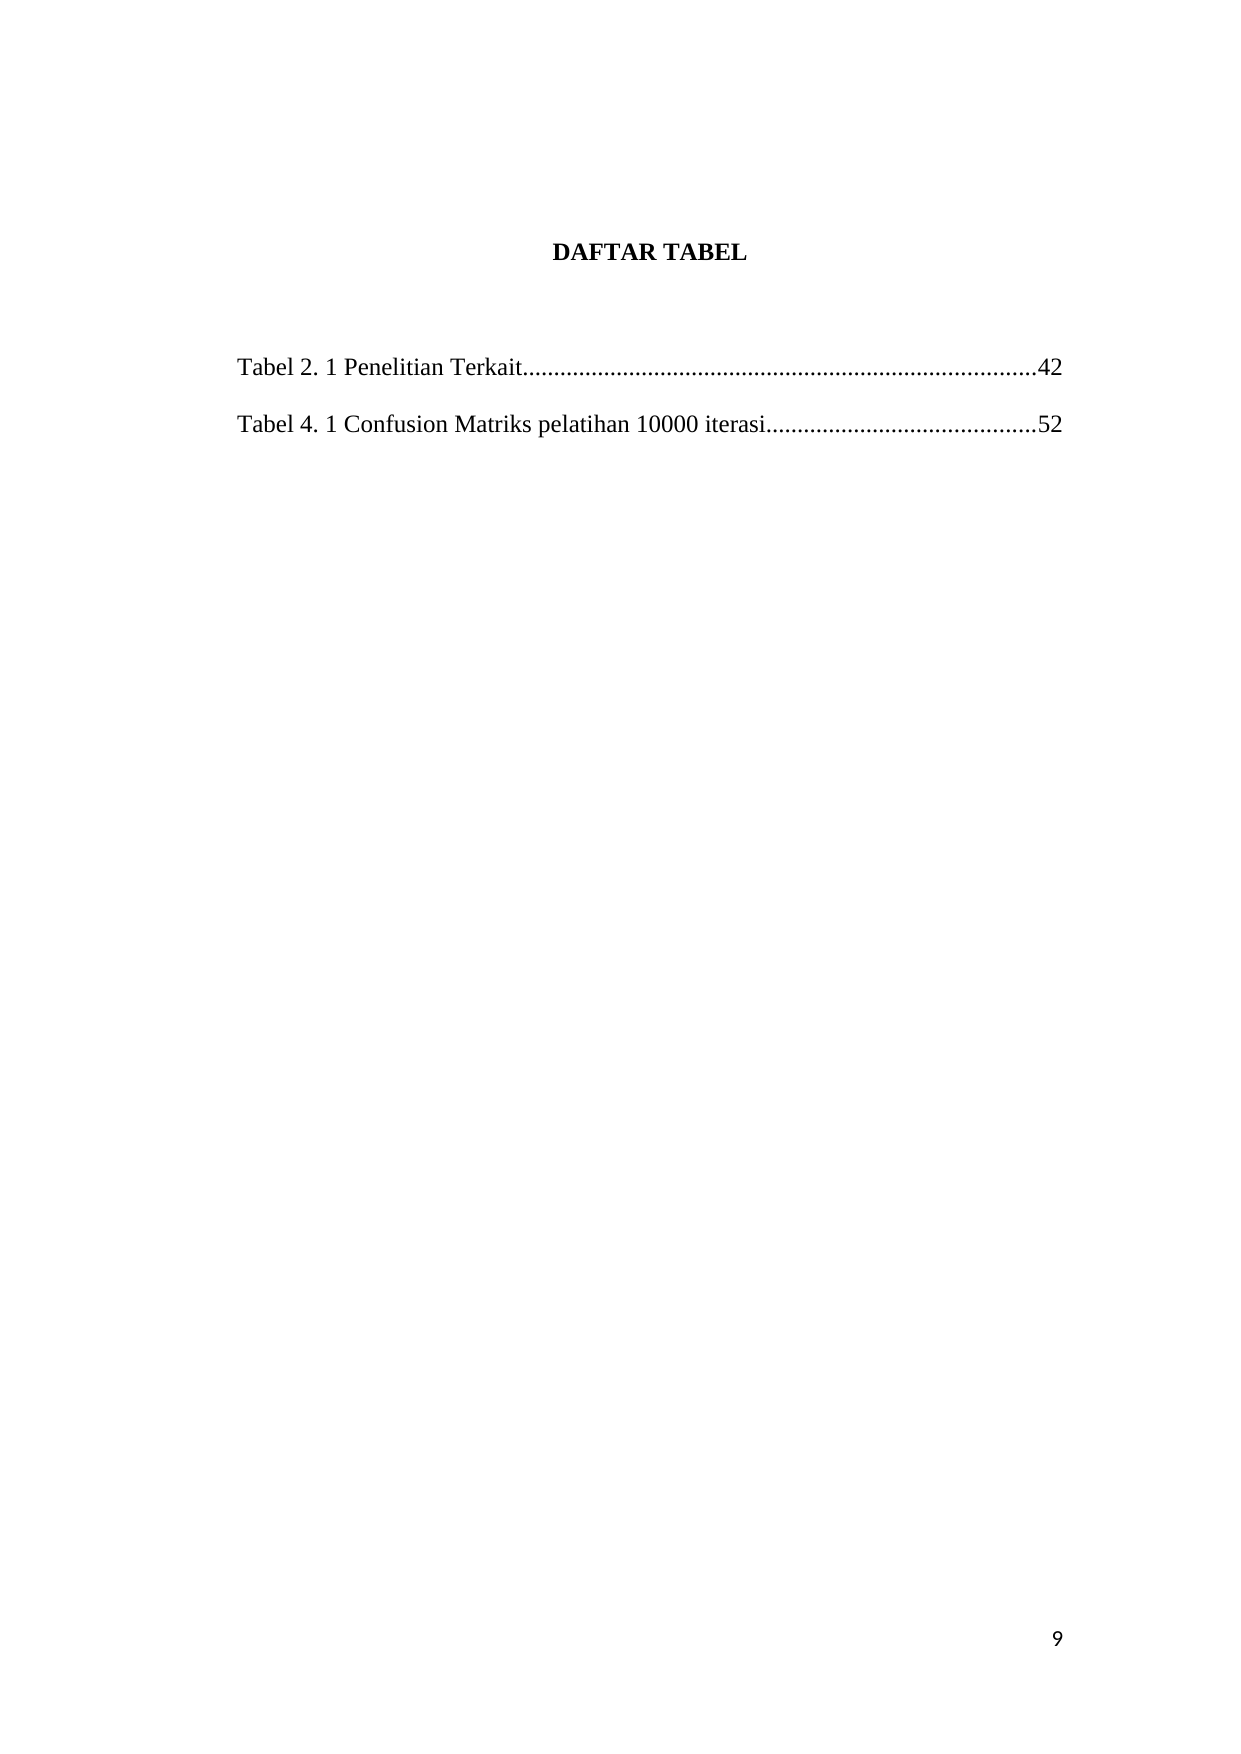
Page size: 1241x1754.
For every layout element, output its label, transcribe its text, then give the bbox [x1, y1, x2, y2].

subtitle DAFTAR TABEL [237, 237, 1063, 266]
text Tabel 4. 1 Confusion Matriks pelatihan 10000 iterasi 52 [237, 409, 1063, 438]
text Tabel 2. 1 Penelitian Terkait 42 [237, 352, 1063, 381]
